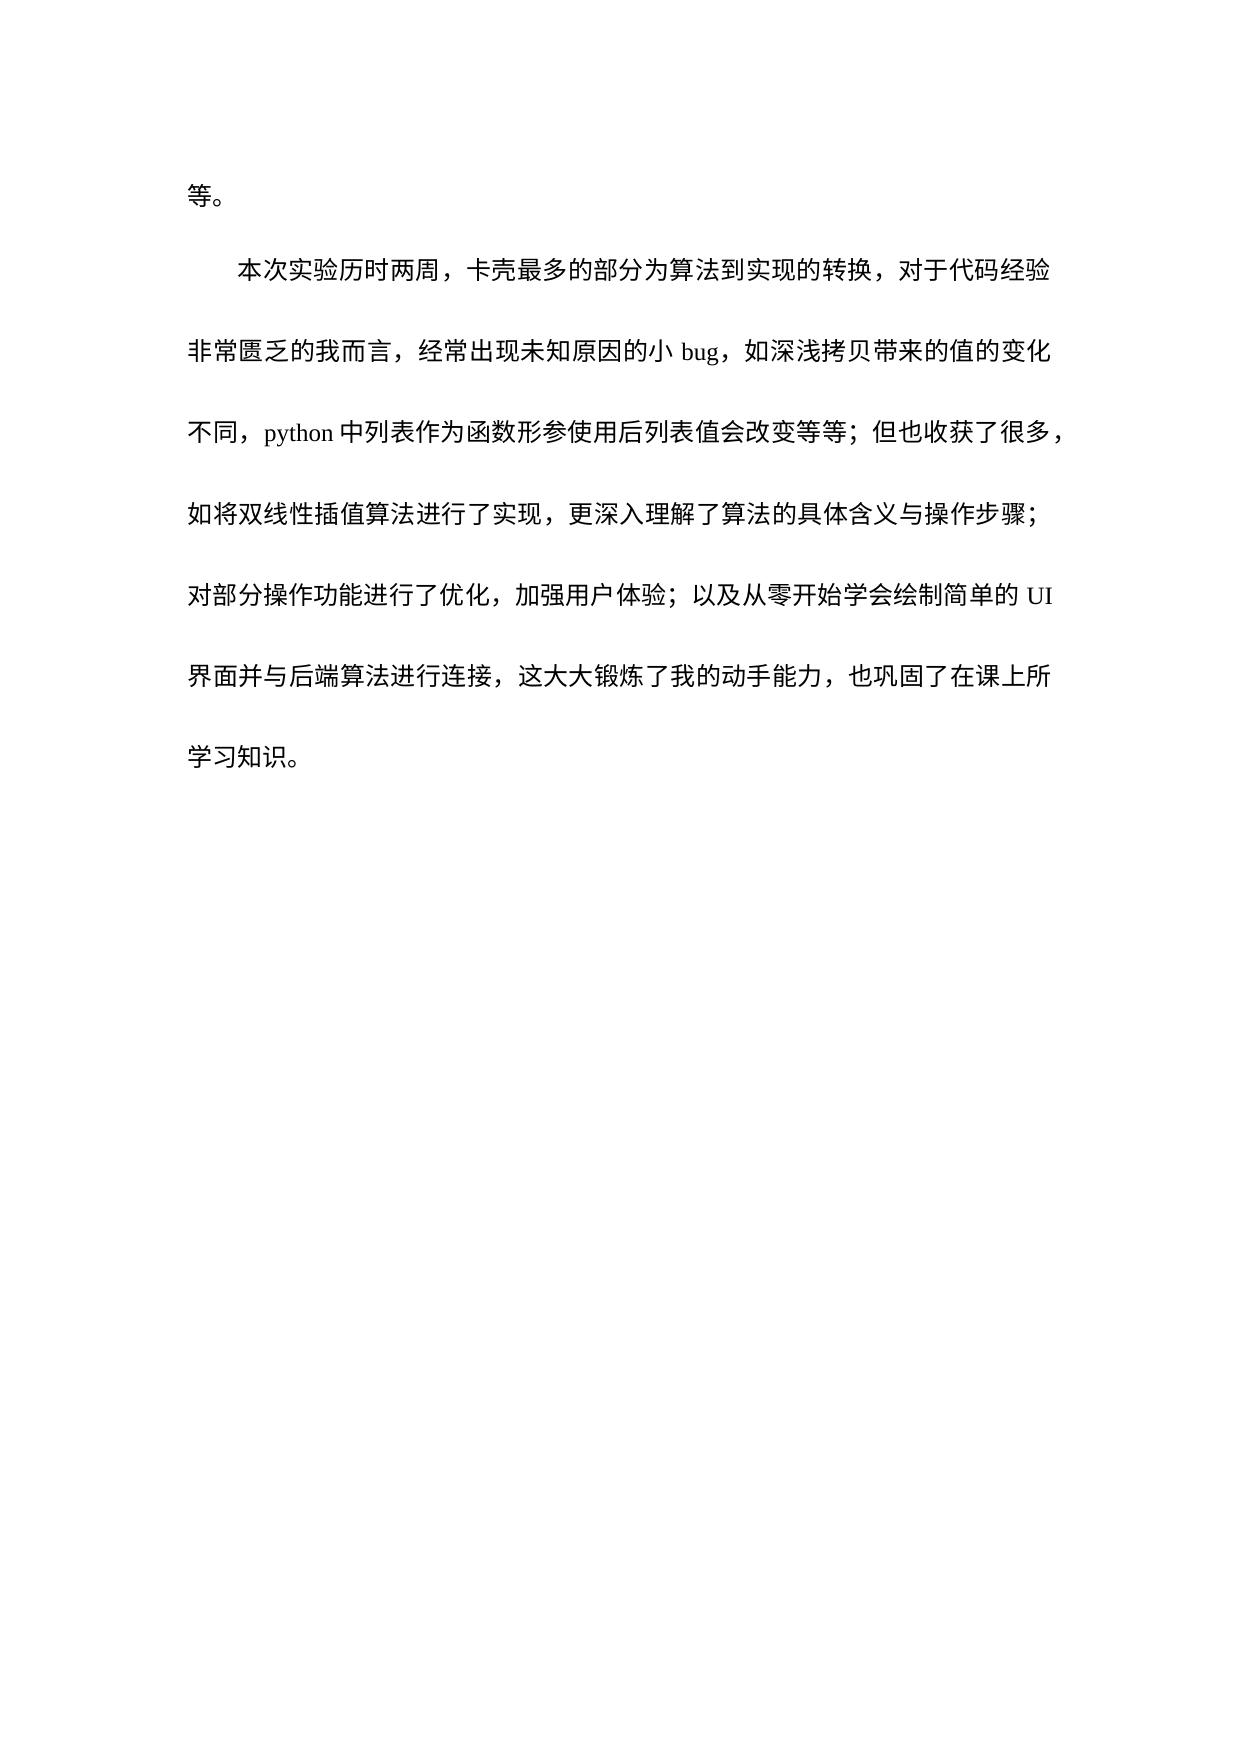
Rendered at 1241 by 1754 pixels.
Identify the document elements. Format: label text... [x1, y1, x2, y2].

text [187, 162, 1053, 227]
text 本次实验历时两周，卡壳最多的部分为算法到实现的转换，对于代码经验非常匮乏的我而言，经常出现未知原因的小bug，如深浅拷贝带来的值的变化不同，python中列表作为函数形参使用后列表值会改变等等；但也收获了很多，如将双线性插值算法进行了实现，更深入理解了算法的具体含义与操作步骤；对部分操作功能进行了优化，加强用户体验；以及从零开始学会绘制简单的UI界面并与后端算法进行连接，这大大锻炼了我的动手能力，也巩固了在课上所学习知识。 [187, 236, 1053, 788]
